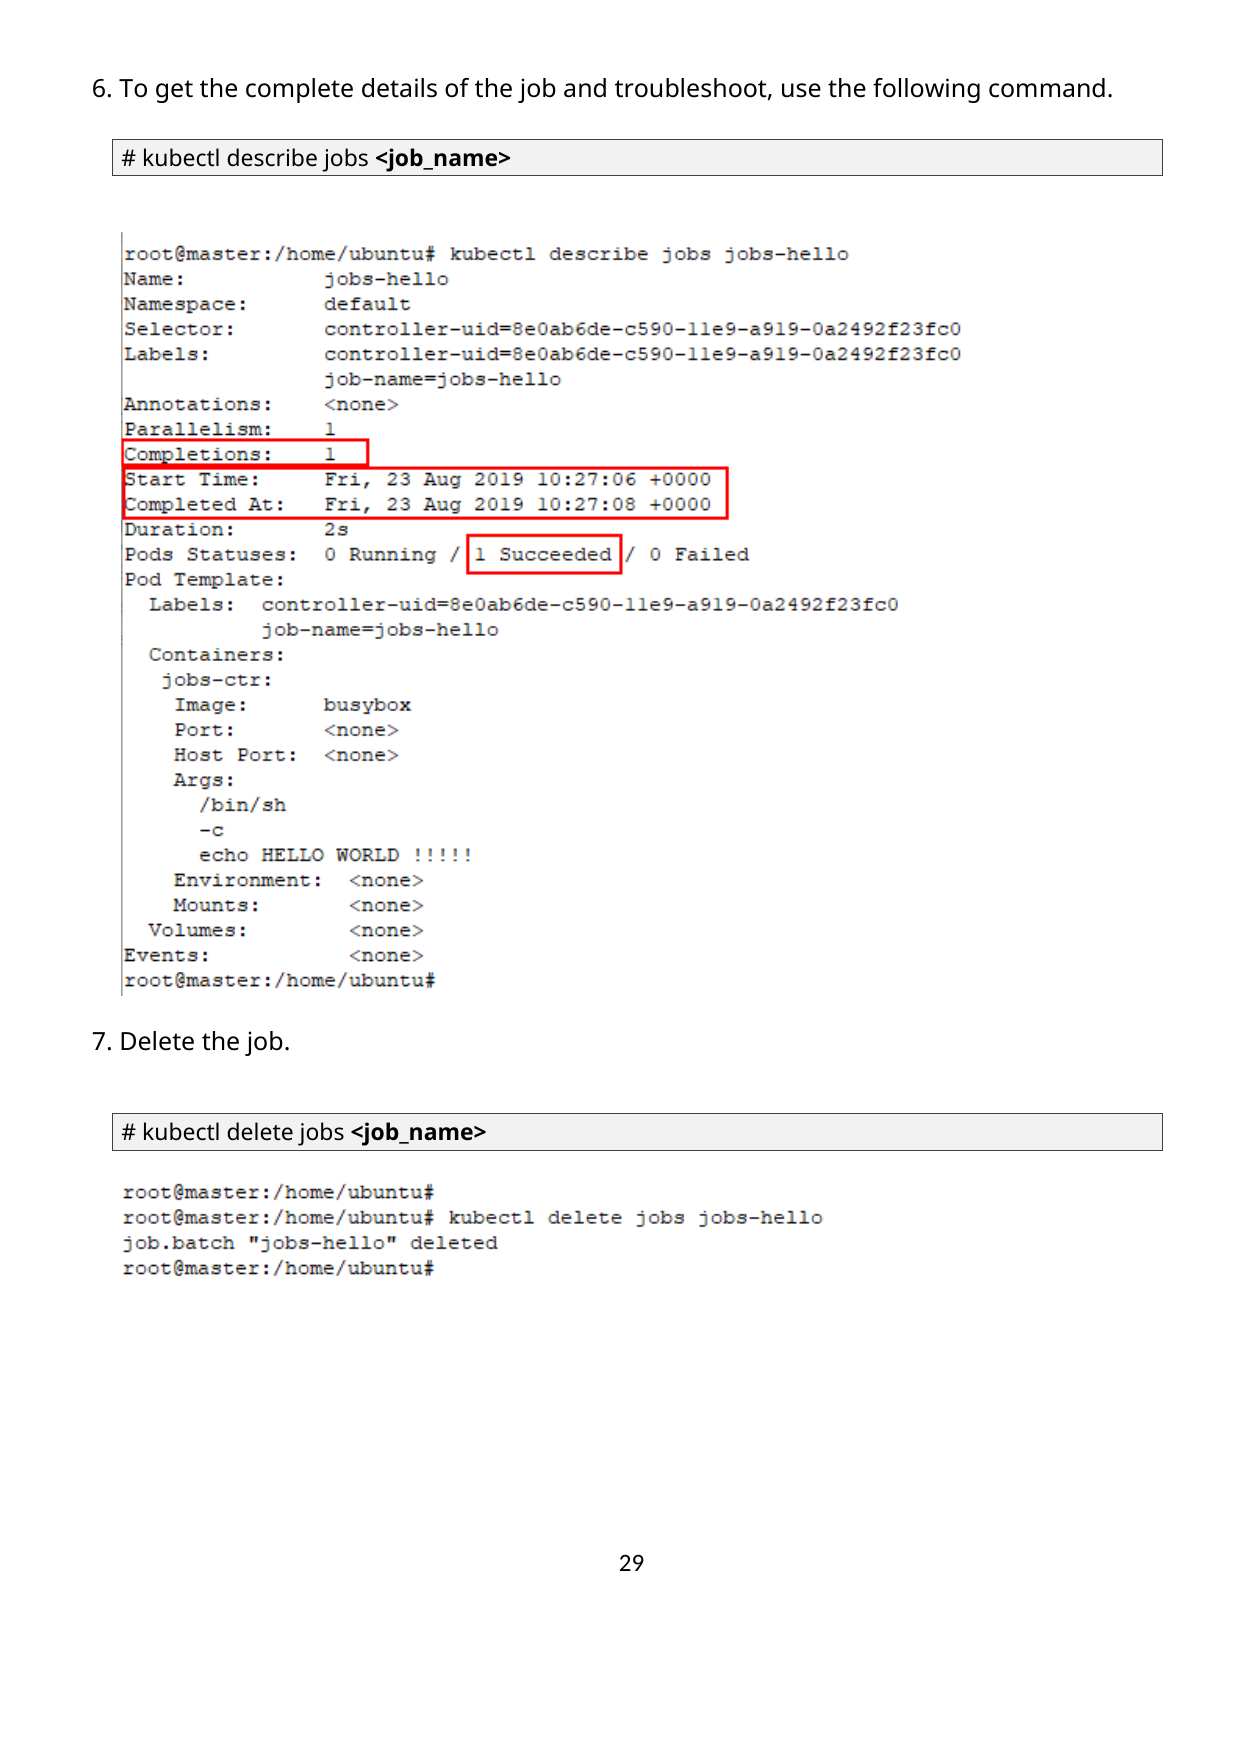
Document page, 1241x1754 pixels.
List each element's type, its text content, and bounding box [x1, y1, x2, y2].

picture [121, 1178, 839, 1284]
text # kubectl describe jobs <job_name> [113, 140, 1162, 175]
text # kubectl delete jobs <job_name> [113, 1114, 1162, 1150]
picture [121, 232, 1012, 996]
list To get the complete details of the job and troubleshoot, use the following command. [92, 71, 1176, 105]
list Delete the job. [92, 1023, 1176, 1057]
